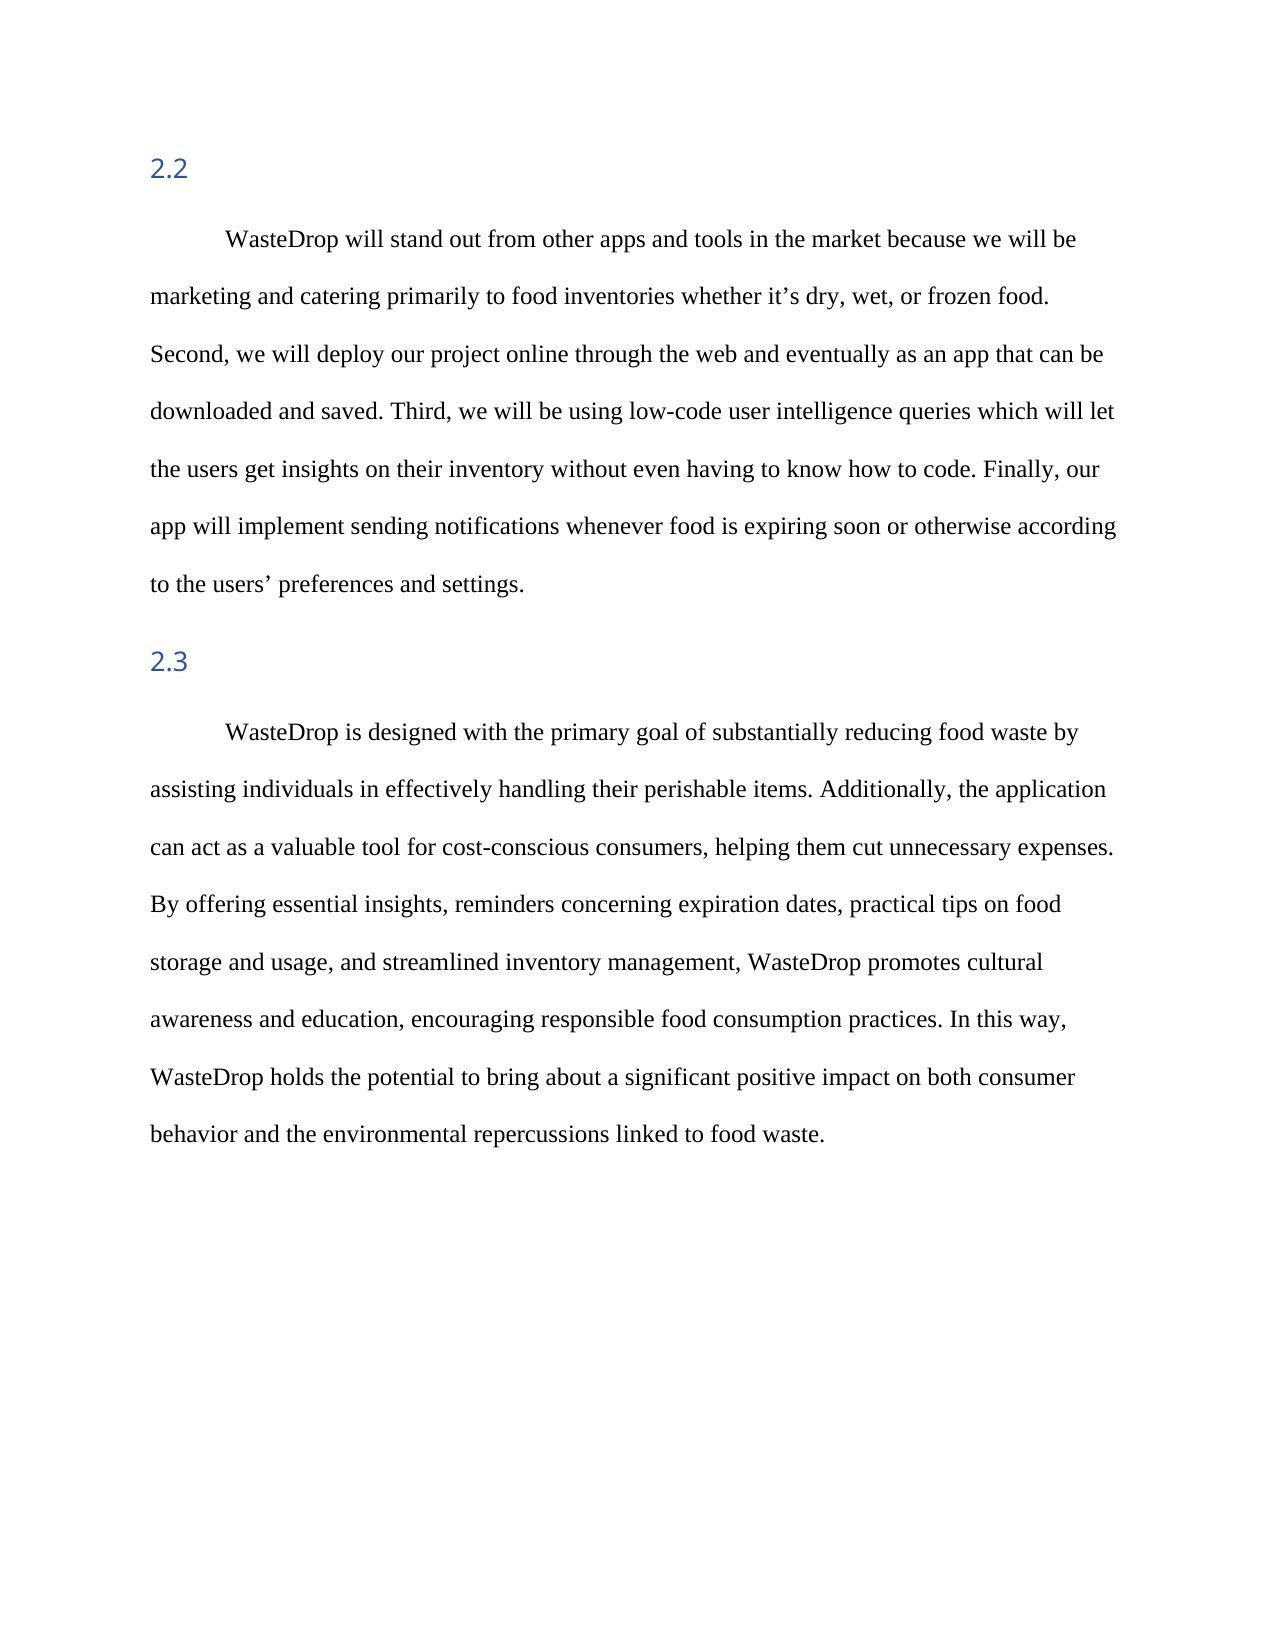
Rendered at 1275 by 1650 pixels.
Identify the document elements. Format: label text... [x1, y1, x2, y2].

text WasteDrop is designed with the primary goal of substantially reducing food waste by assisting individuals in effectively handling their perishable items. Additionally, the application can act as a valuable tool for cost-conscious consumers, helping them cut unnecessary expenses. By offering essential insights, reminders concerning expiration dates, practical tips on food storage and usage, and streamlined inventory management, WasteDrop promotes cultural awareness and education, encouraging responsible food consumption practices. In this way, WasteDrop holds the potential to bring about a significant positive impact on both consumer behavior and the environmental repercussions linked to food waste. [150, 717, 1125, 1148]
subtitle 2.2 [150, 150, 1125, 187]
subtitle 2.3 [150, 643, 1125, 680]
text WasteDrop will stand out from other apps and tools in the market because we will be marketing and catering primarily to food inventories whether it’s dry, wet, or frozen food. Second, we will deploy our project online through the web and eventually as an app that can be downloaded and saved. Third, we will be using low-code user intelligence queries which will let the users get insights on their inventory without even having to know how to code. Finally, our app will implement sending notifications whenever food is expiring soon or otherwise according to the users’ preferences and settings. [150, 224, 1125, 597]
